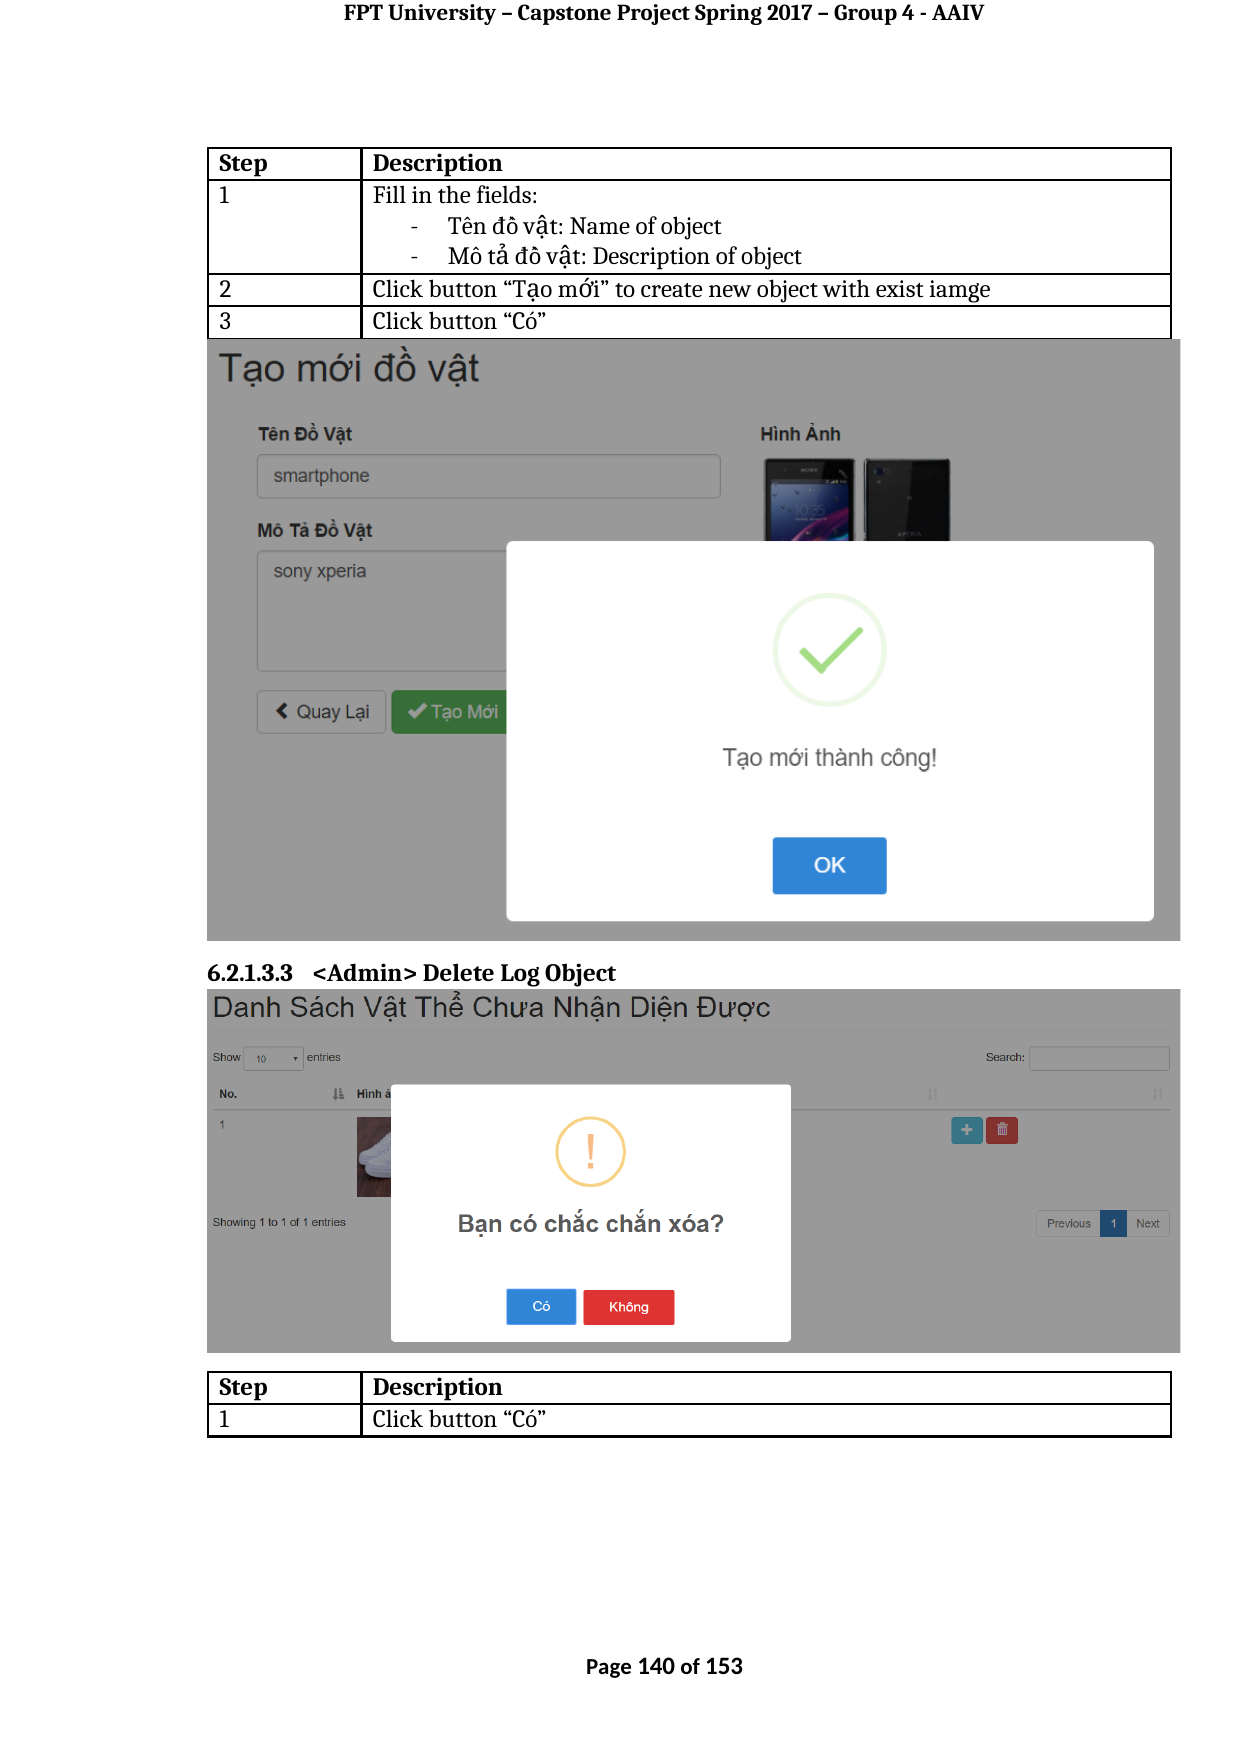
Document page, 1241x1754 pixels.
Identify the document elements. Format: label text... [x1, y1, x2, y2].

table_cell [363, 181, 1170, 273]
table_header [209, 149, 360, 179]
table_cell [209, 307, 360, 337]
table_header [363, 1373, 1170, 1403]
subtitle <Admin> Delete Log Object [207, 959, 1122, 988]
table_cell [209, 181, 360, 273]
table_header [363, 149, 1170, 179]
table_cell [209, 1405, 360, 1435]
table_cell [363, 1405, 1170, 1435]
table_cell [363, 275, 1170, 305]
picture [207, 989, 1181, 1353]
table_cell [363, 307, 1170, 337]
picture [207, 339, 1181, 941]
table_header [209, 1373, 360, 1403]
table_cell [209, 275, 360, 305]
